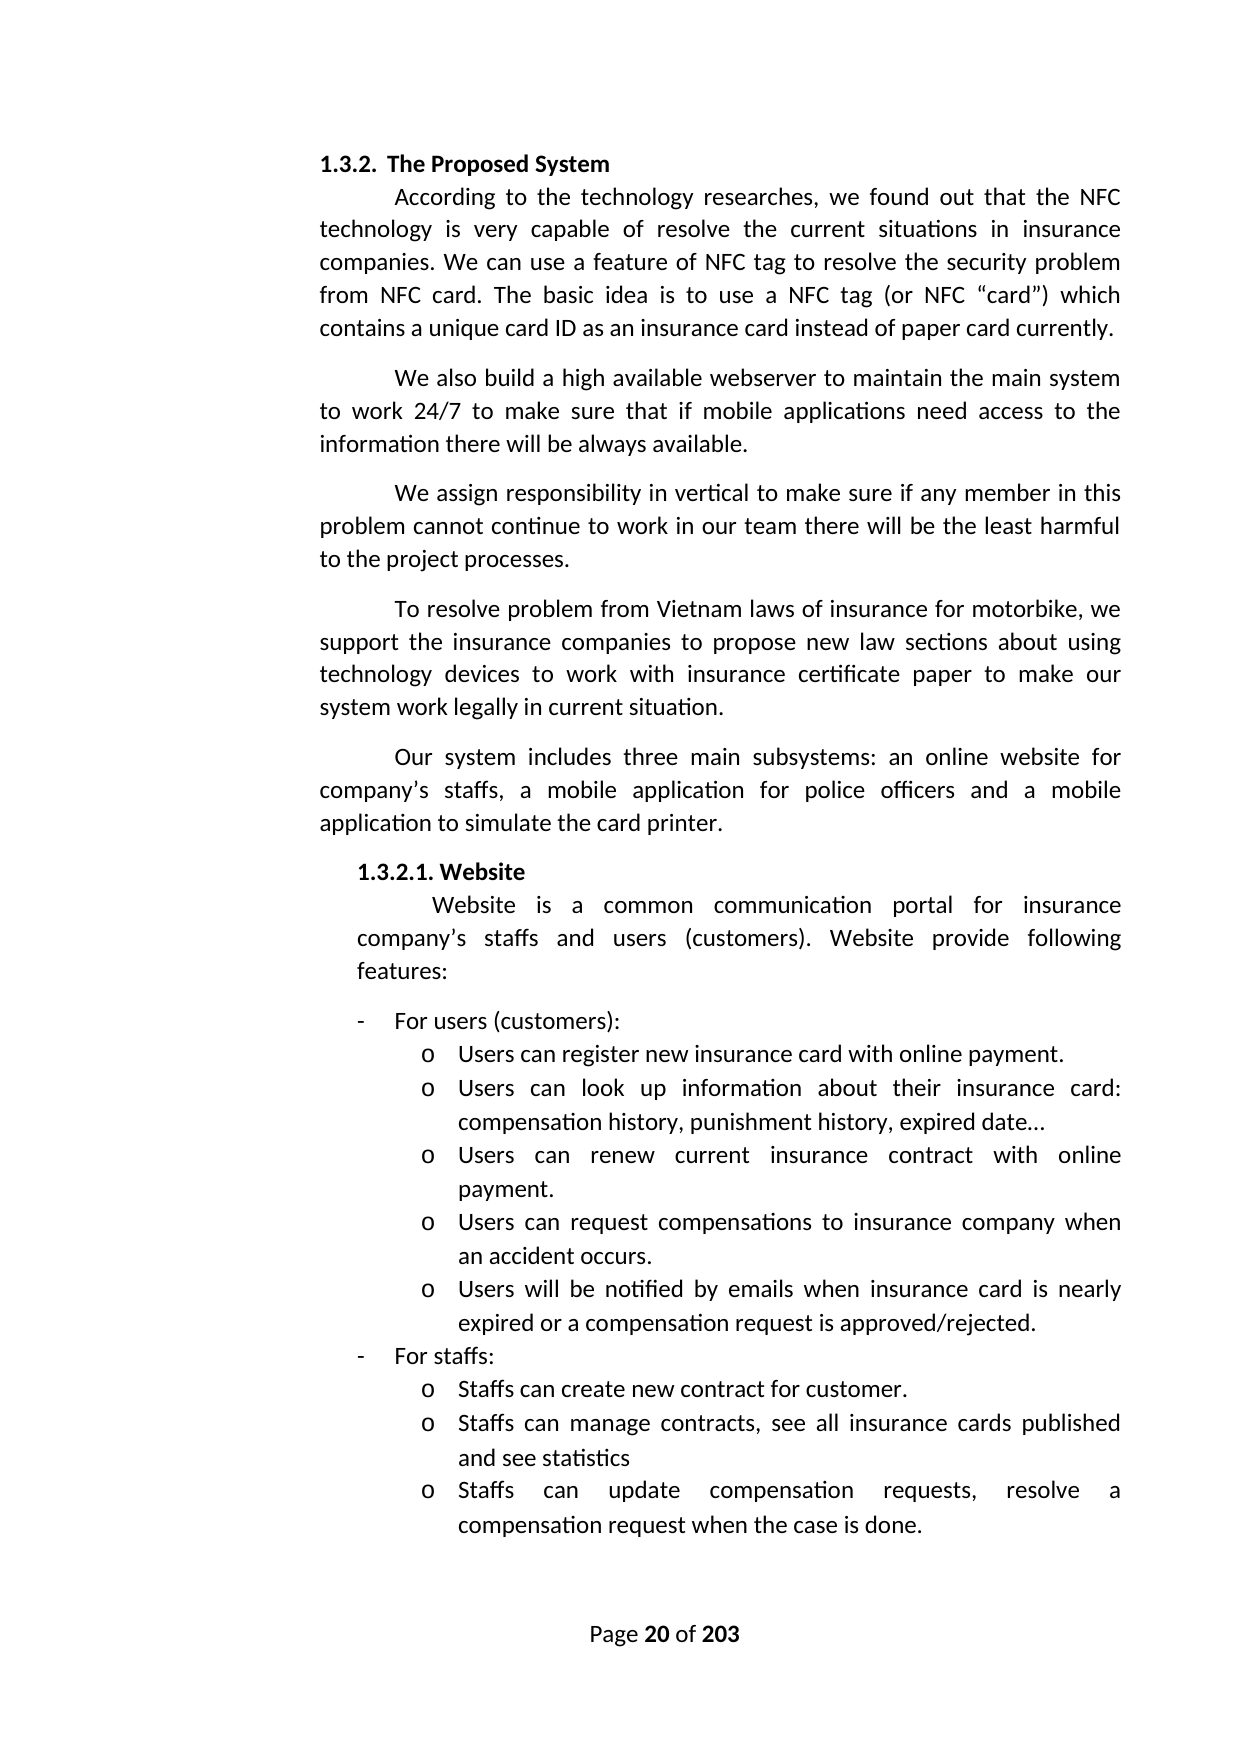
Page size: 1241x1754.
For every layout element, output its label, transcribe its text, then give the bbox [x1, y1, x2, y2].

text Website is a common communication portal for insurance company’s staffs and users (customers). Website provide following features: [357, 889, 1122, 986]
subtitle Website [357, 856, 1122, 887]
text We assign responsibility in vertical to make sure if any member in this problem cannot continue to work in our team there will be the least harmful to the project processes. [319, 477, 1122, 574]
list Users can look up information about their insurance card: compensation history, punishment history, expired date… [420, 1072, 1122, 1137]
list For staffs: [357, 1340, 1122, 1371]
text According to the technology researches, we found out that the NFC technology is very capable of resolve the current situations in insurance companies. We can use a feature of NFC tag to resolve the security problem from NFC card. The basic idea is to use a NFC tag (or NFC “card”) which contains a unique card ID as an insurance card instead of paper card currently. [319, 181, 1122, 343]
list Users can register new insurance card with online payment. [420, 1038, 1122, 1069]
list Staffs can update compensation requests, resolve a compensation request when the case is done. [420, 1474, 1122, 1539]
list Users can request compensations to insurance company when an accident occurs. [420, 1206, 1122, 1271]
list Users will be notified by emails when insurance card is nearly expired or a compensation request is approved/rejected. [420, 1273, 1122, 1338]
text We also build a high available webserver to maintain the main system to work 24/7 to make sure that if mobile applications need access to the information there will be always available. [319, 362, 1122, 458]
list For users (customers): [357, 1005, 1122, 1035]
list Staffs can create new contract for customer. [420, 1373, 1122, 1405]
text Our system includes three main subsystems: an online website for company’s staffs, a mobile application for police officers and a mobile application to simulate the card printer. [319, 741, 1122, 837]
text To resolve problem from Vietnam laws of insurance for motorbike, we support the insurance companies to propose new law sections about using technology devices to work with insurance certificate paper to make our system work legally in current situation. [319, 593, 1122, 722]
list Users can renew current insurance contract with online payment. [420, 1139, 1122, 1204]
list Staffs can manage contracts, see all insurance cards published and see statistics [420, 1407, 1122, 1472]
subtitle The Proposed System [319, 148, 1122, 178]
